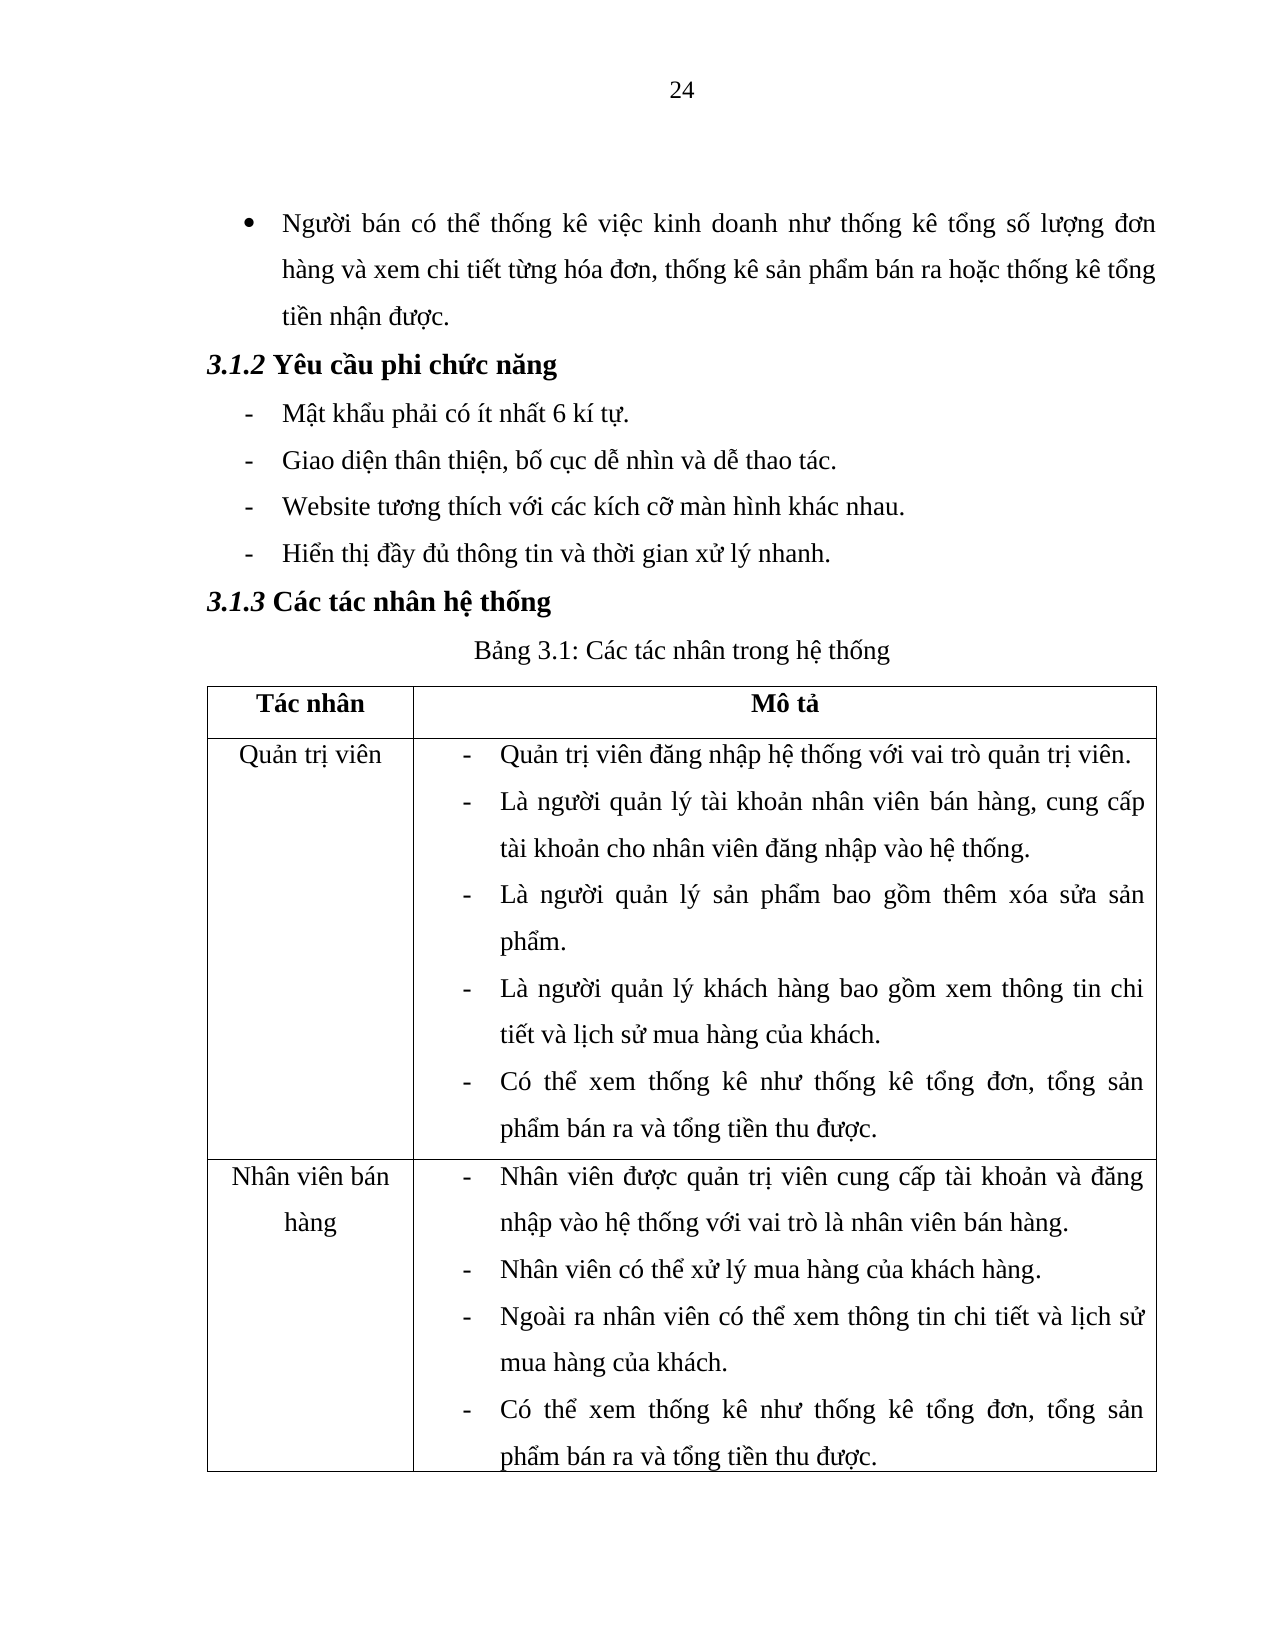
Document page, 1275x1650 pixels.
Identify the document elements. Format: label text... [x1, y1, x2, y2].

text Bảng 3.1: Các tác nhân trong hệ thống [207, 634, 1157, 665]
list Giao diện thân thiện, bố cục dễ nhìn và dễ thao tác. [244, 444, 1157, 475]
table_cell Quản trị viên đăng nhập hệ thống với vai trò quản trị viên. Là người quản lý tài khoản nhân viên bán hàng, cung cấp tài khoản cho nhân viên đăng nhập vào hệ thống. Là người quản lý sản phẩm bao gồm thêm xóa sửa sản phẩm. Là người quản lý khách hàng bao gồm xem thông tin chi tiết và lịch sử mua hàng của khách. Có thể xem thống kê như thống kê tổng đơn, tổng sản phẩm bán ra và tổng tiền thu được. [414, 739, 1156, 1158]
subtitle Các tác nhân hệ thống [207, 584, 1157, 617]
table_header Tác nhân [208, 687, 413, 737]
list Hiển thị đầy đủ thông tin và thời gian xử lý nhanh. [244, 537, 1157, 568]
table_header Mô tả [414, 687, 1156, 737]
list Website tương thích với các kích cỡ màn hình khác nhau. [244, 491, 1157, 522]
table_cell Nhân viên được quản trị viên cung cấp tài khoản và đăng nhập vào hệ thống với vai trò là nhân viên bán hàng. Nhân viên có thể xử lý mua hàng của khách hàng. Ngoài ra nhân viên có thể xem thông tin chi tiết và lịch sử mua hàng của khách. Có thể xem thống kê như thống kê tổng đơn, tổng sản phẩm bán ra và tổng tiền thu được. [414, 1160, 1156, 1471]
list Người bán có thể thống kê việc kinh doanh như thống kê tổng số lượng đơn hàng và xem chi tiết từng hóa đơn, thống kê sản phẩm bán ra hoặc thống kê tổng tiền nhận được. [244, 207, 1157, 331]
subtitle Yêu cầu phi chức năng [207, 347, 1157, 380]
list Mật khẩu phải có ít nhất 6 kí tự. [244, 397, 1157, 428]
table_cell Quản trị viên [208, 739, 413, 1158]
table_cell Nhân viên bán hàng [208, 1160, 413, 1471]
